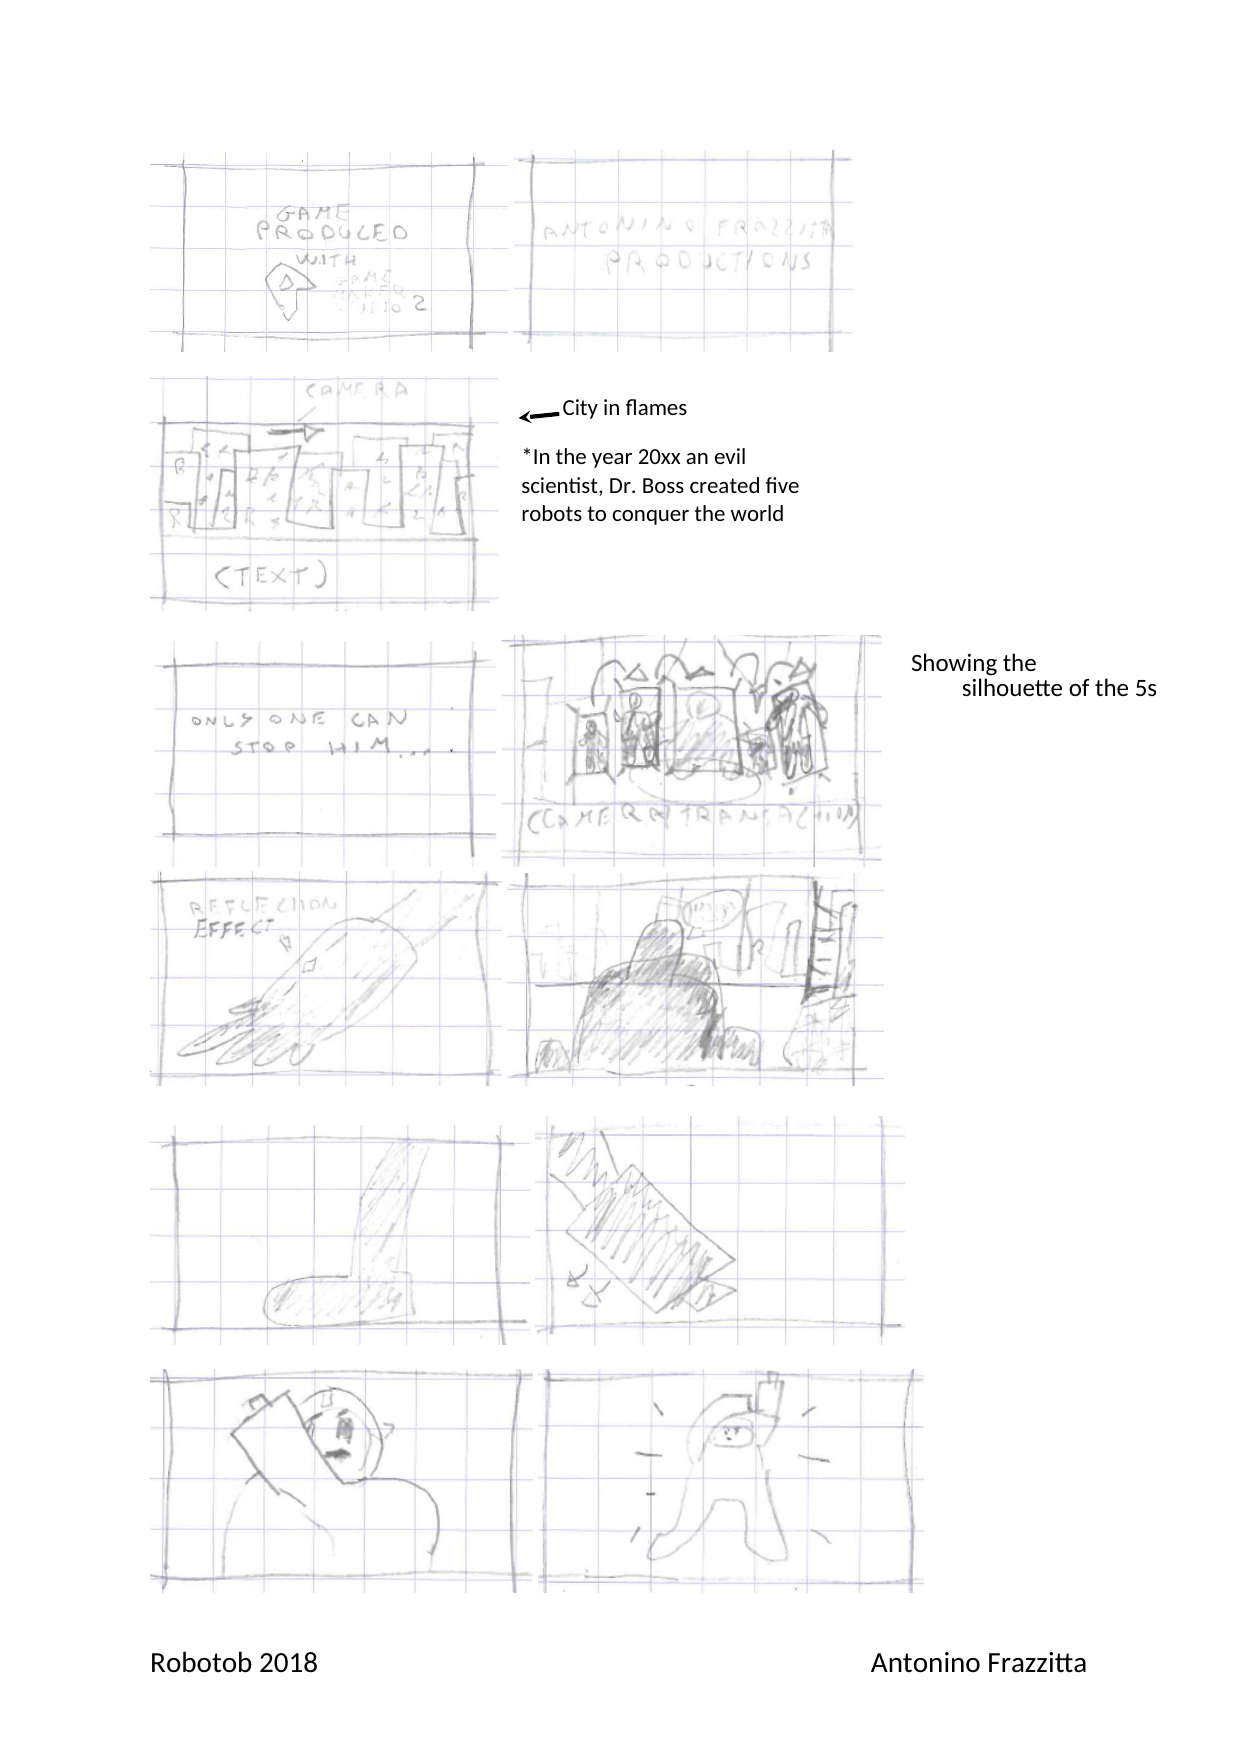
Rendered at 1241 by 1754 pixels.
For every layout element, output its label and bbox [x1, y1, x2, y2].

picture [150, 871, 502, 1086]
picture [501, 635, 882, 867]
picture [155, 641, 497, 867]
picture [513, 150, 853, 352]
picture [150, 1125, 530, 1345]
picture [538, 1369, 924, 1593]
picture [150, 376, 499, 611]
picture [150, 1369, 533, 1593]
picture [150, 152, 509, 352]
picture [535, 1116, 905, 1345]
picture [507, 873, 884, 1086]
